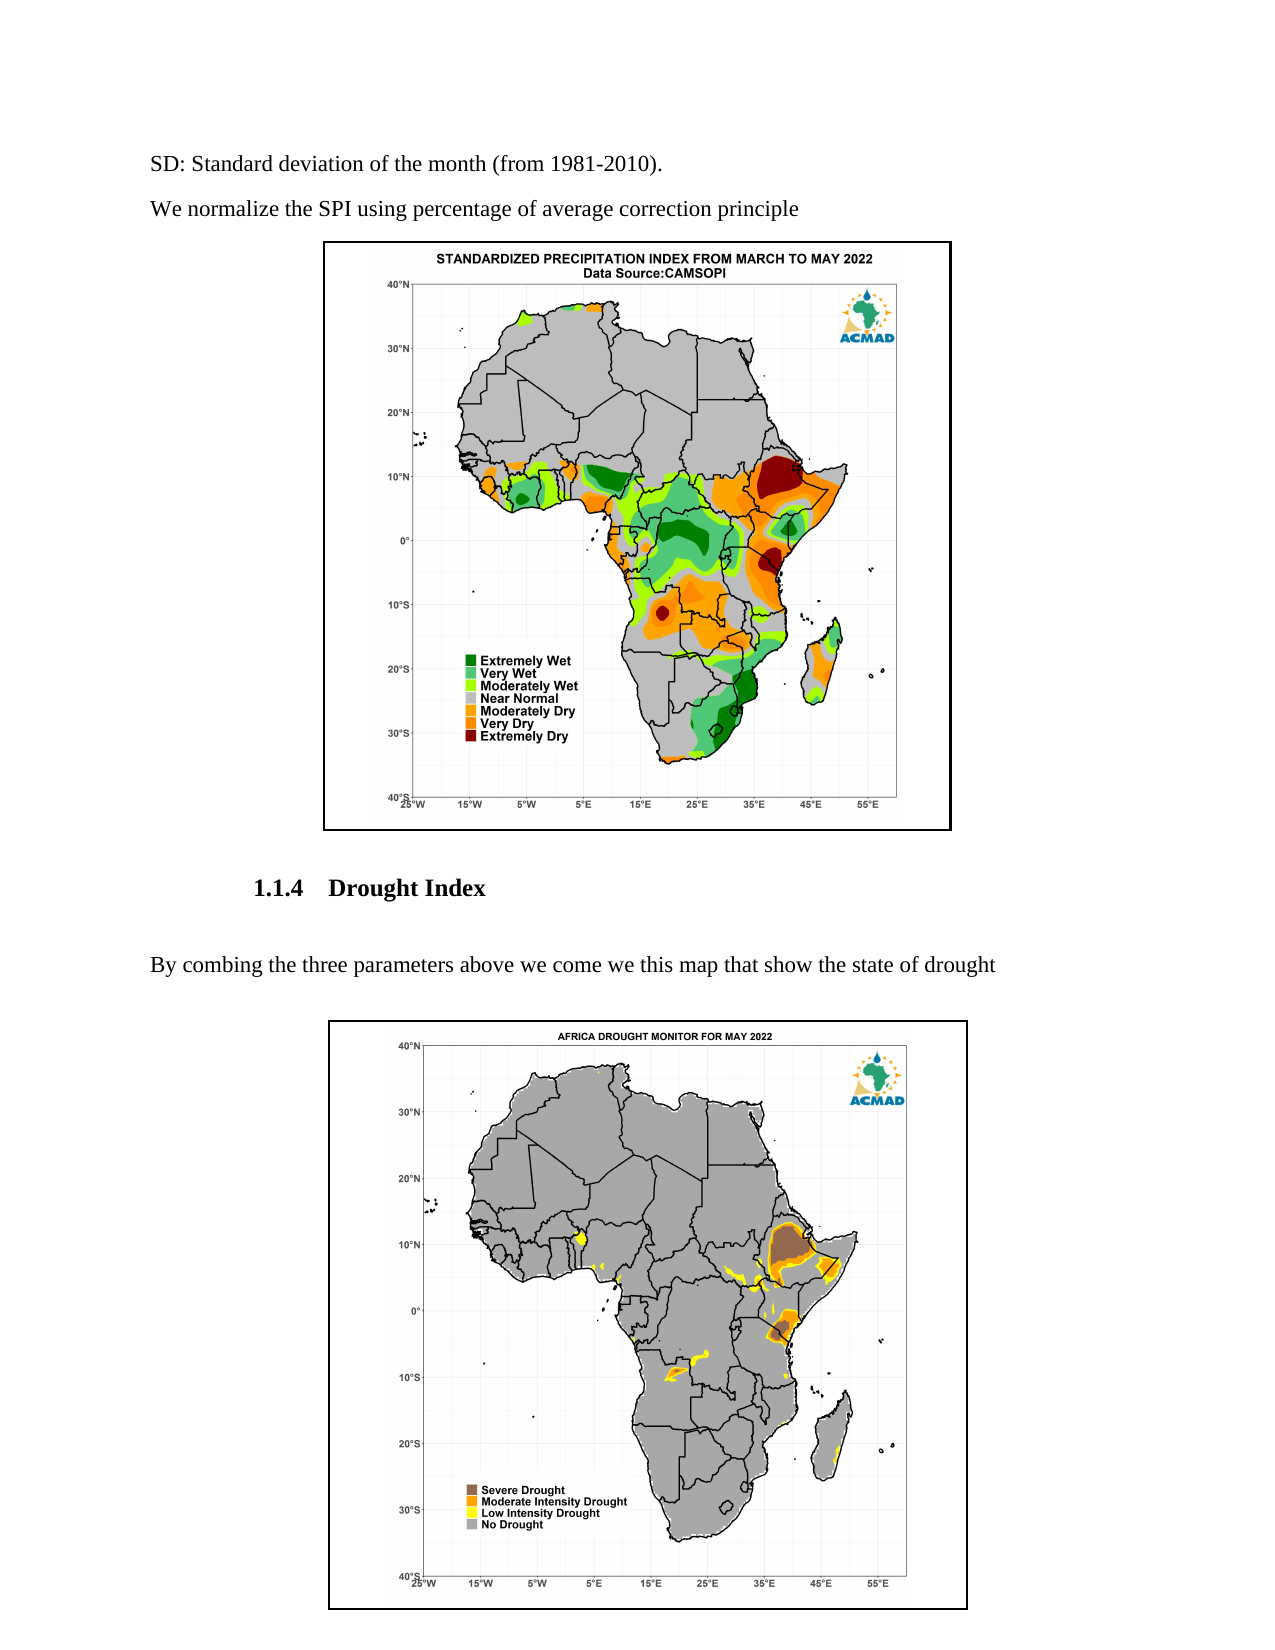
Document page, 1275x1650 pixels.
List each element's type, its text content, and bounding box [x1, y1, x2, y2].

subtitle Drought Index [253, 873, 1125, 902]
text We normalize the SPI using percentage of average correction principle [150, 195, 1125, 221]
picture [386, 1029, 910, 1601]
text SD: Standard deviation of the month (from 1981-2010). [150, 150, 1125, 176]
picture [375, 250, 900, 822]
text By combing the three parameters above we come we this map that show the state of drought [150, 951, 1125, 978]
